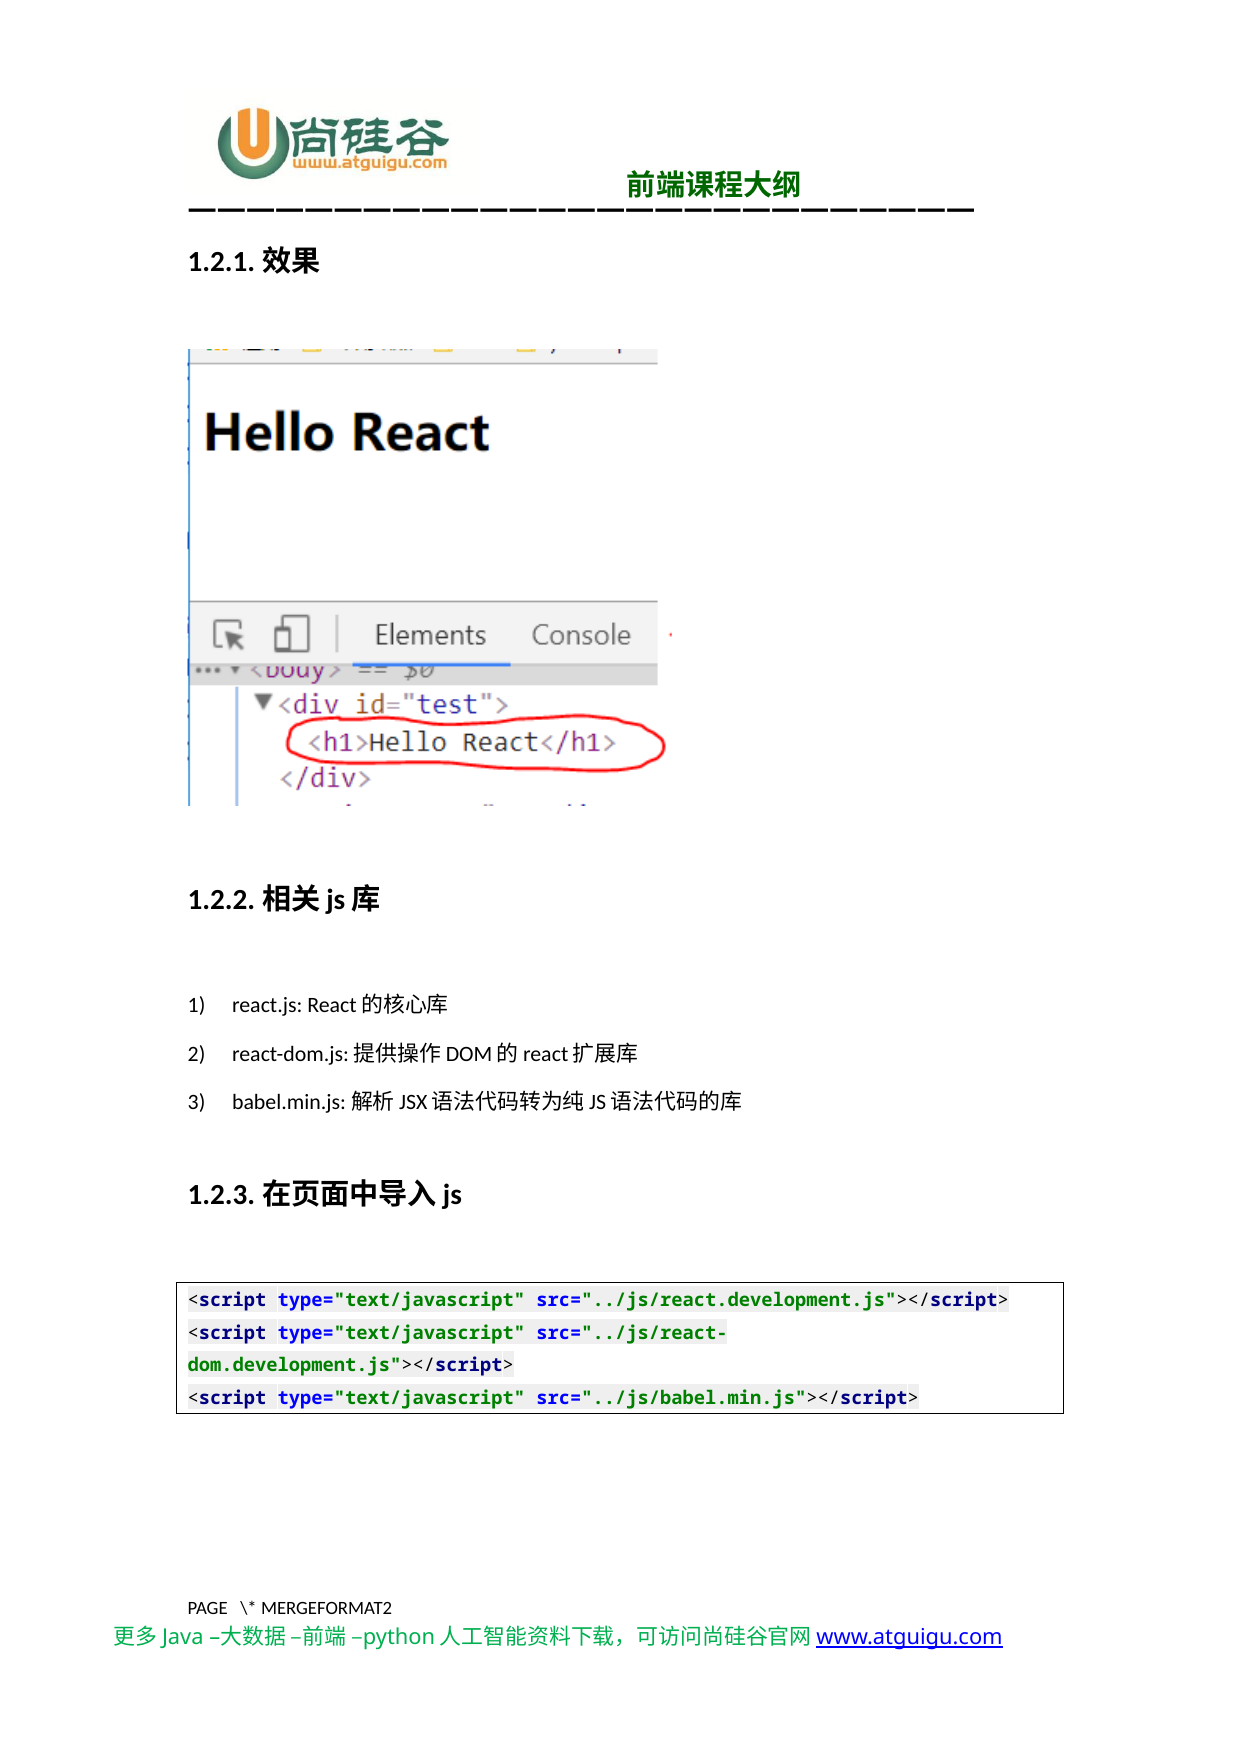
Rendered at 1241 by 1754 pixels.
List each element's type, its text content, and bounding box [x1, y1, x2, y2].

list react-dom.js: 提供操作DOM的react扩展库 [187, 1035, 1053, 1068]
subtitle 在页面中导入js [187, 1159, 1053, 1224]
subtitle 效果 [187, 227, 1053, 292]
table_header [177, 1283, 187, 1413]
picture [187, 349, 672, 806]
subtitle 相关js库 [187, 864, 1053, 929]
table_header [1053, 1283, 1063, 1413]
list babel.min.js: 解析JSX语法代码转为纯JS语法代码的库 [187, 1084, 1053, 1116]
list react.js: React的核心库 [187, 987, 1053, 1019]
picture [187, 88, 479, 195]
